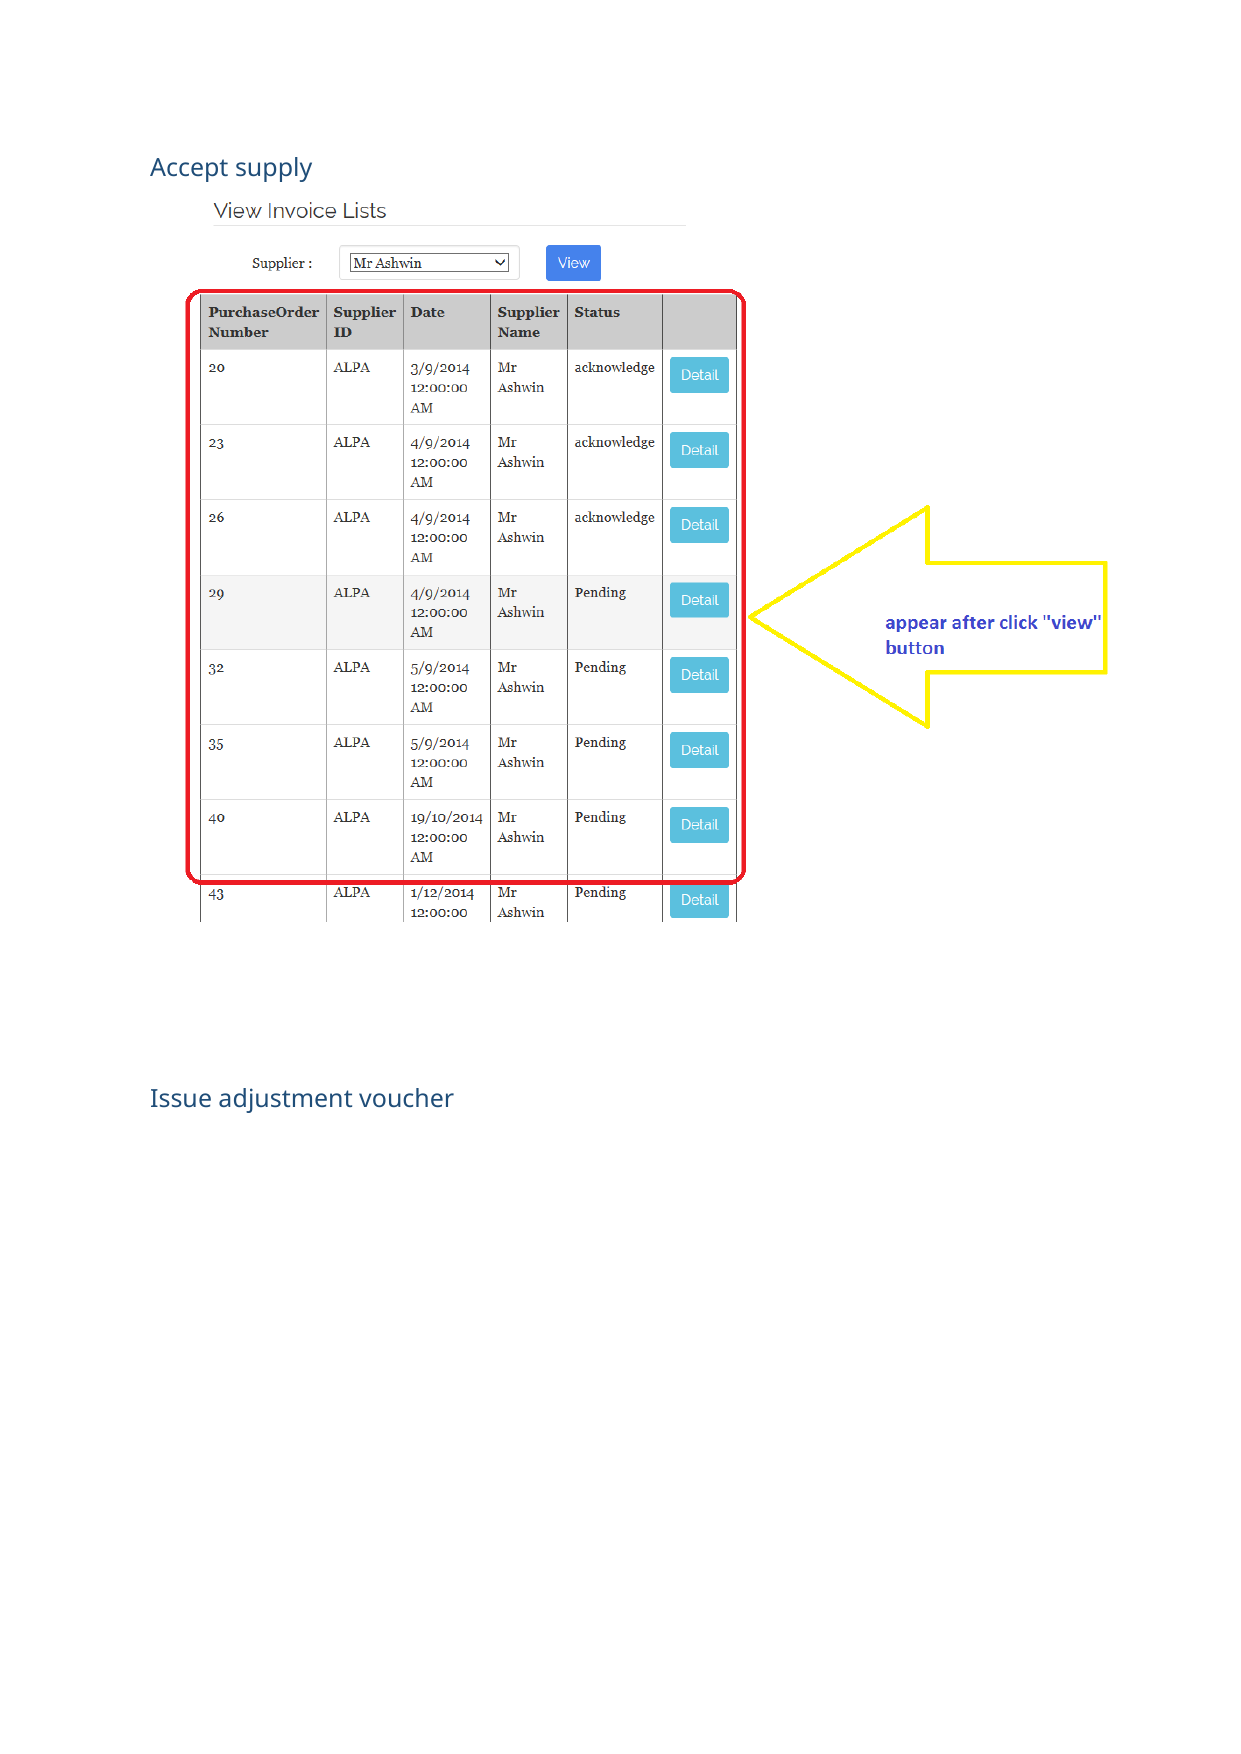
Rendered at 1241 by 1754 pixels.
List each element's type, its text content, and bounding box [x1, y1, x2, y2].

subtitle Issue adjustment voucher [150, 1081, 1090, 1115]
picture [150, 186, 1122, 922]
subtitle Accept supply [150, 150, 1090, 184]
